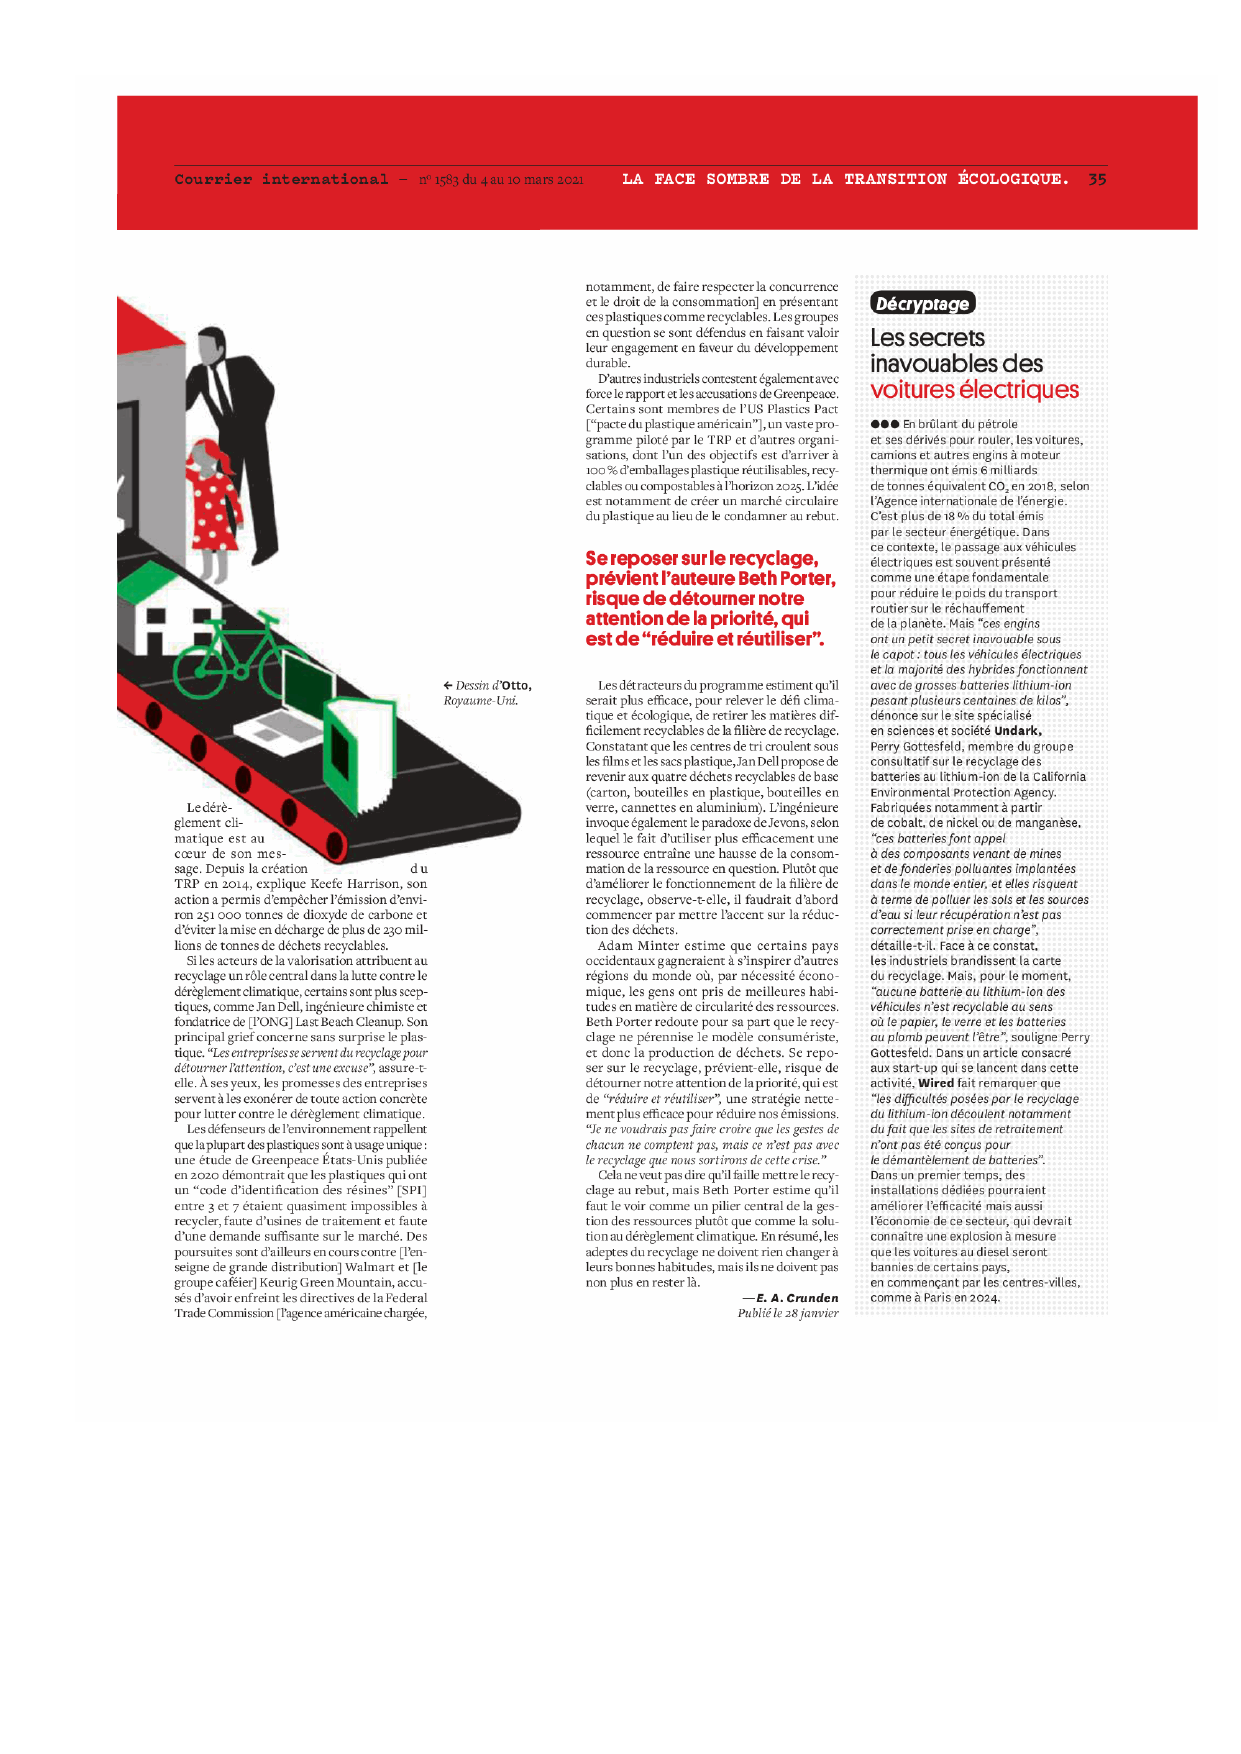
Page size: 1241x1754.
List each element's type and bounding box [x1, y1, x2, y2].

picture [75, 75, 1219, 1422]
